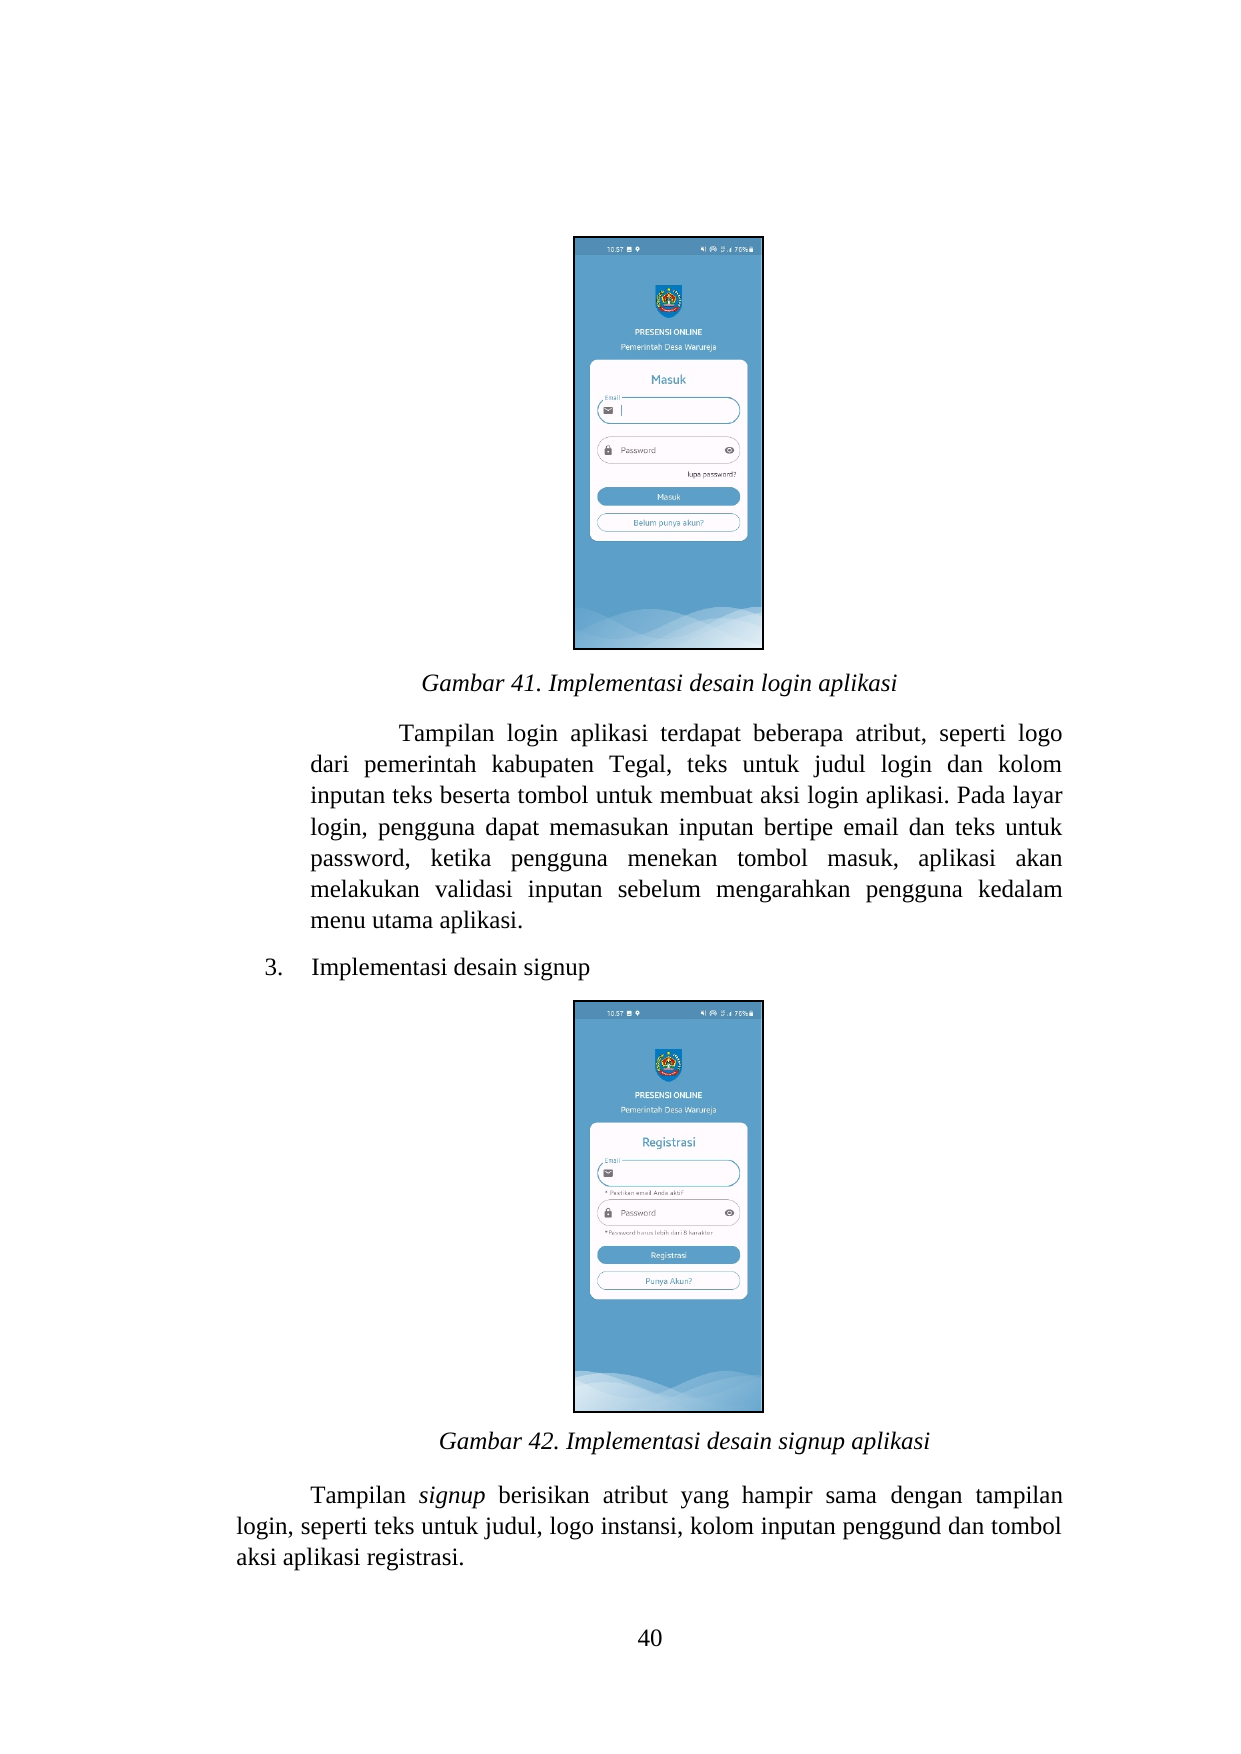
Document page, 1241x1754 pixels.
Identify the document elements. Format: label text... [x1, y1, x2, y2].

picture [575, 1002, 762, 1411]
subtitle Implementasi desain signup [274, 952, 1063, 981]
subtitle Tampilan signup berisikan atribut yang hampir sama dengan tampilan login, seperti teks untuk judul, logo instansi, kolom inputan penggund dan tombol aksi aplikasi registrasi. [236, 1480, 1063, 1571]
subtitle Tampilan login aplikasi terdapat beberapa atribut, seperti logo dari pemerintah kabupaten Tegal, teks untuk judul login dan kolom inputan teks beserta tombol untuk membuat aksi login aplikasi. Pada layar login, pengguna dapat memasukan inputan bertipe email dan teks untuk password, ketika pengguna menekan tombol masuk, aplikasi akan melakukan validasi inputan sebelum mengarahkan pengguna kedalam menu utama aplikasi. [310, 669, 1063, 933]
picture [575, 238, 762, 648]
